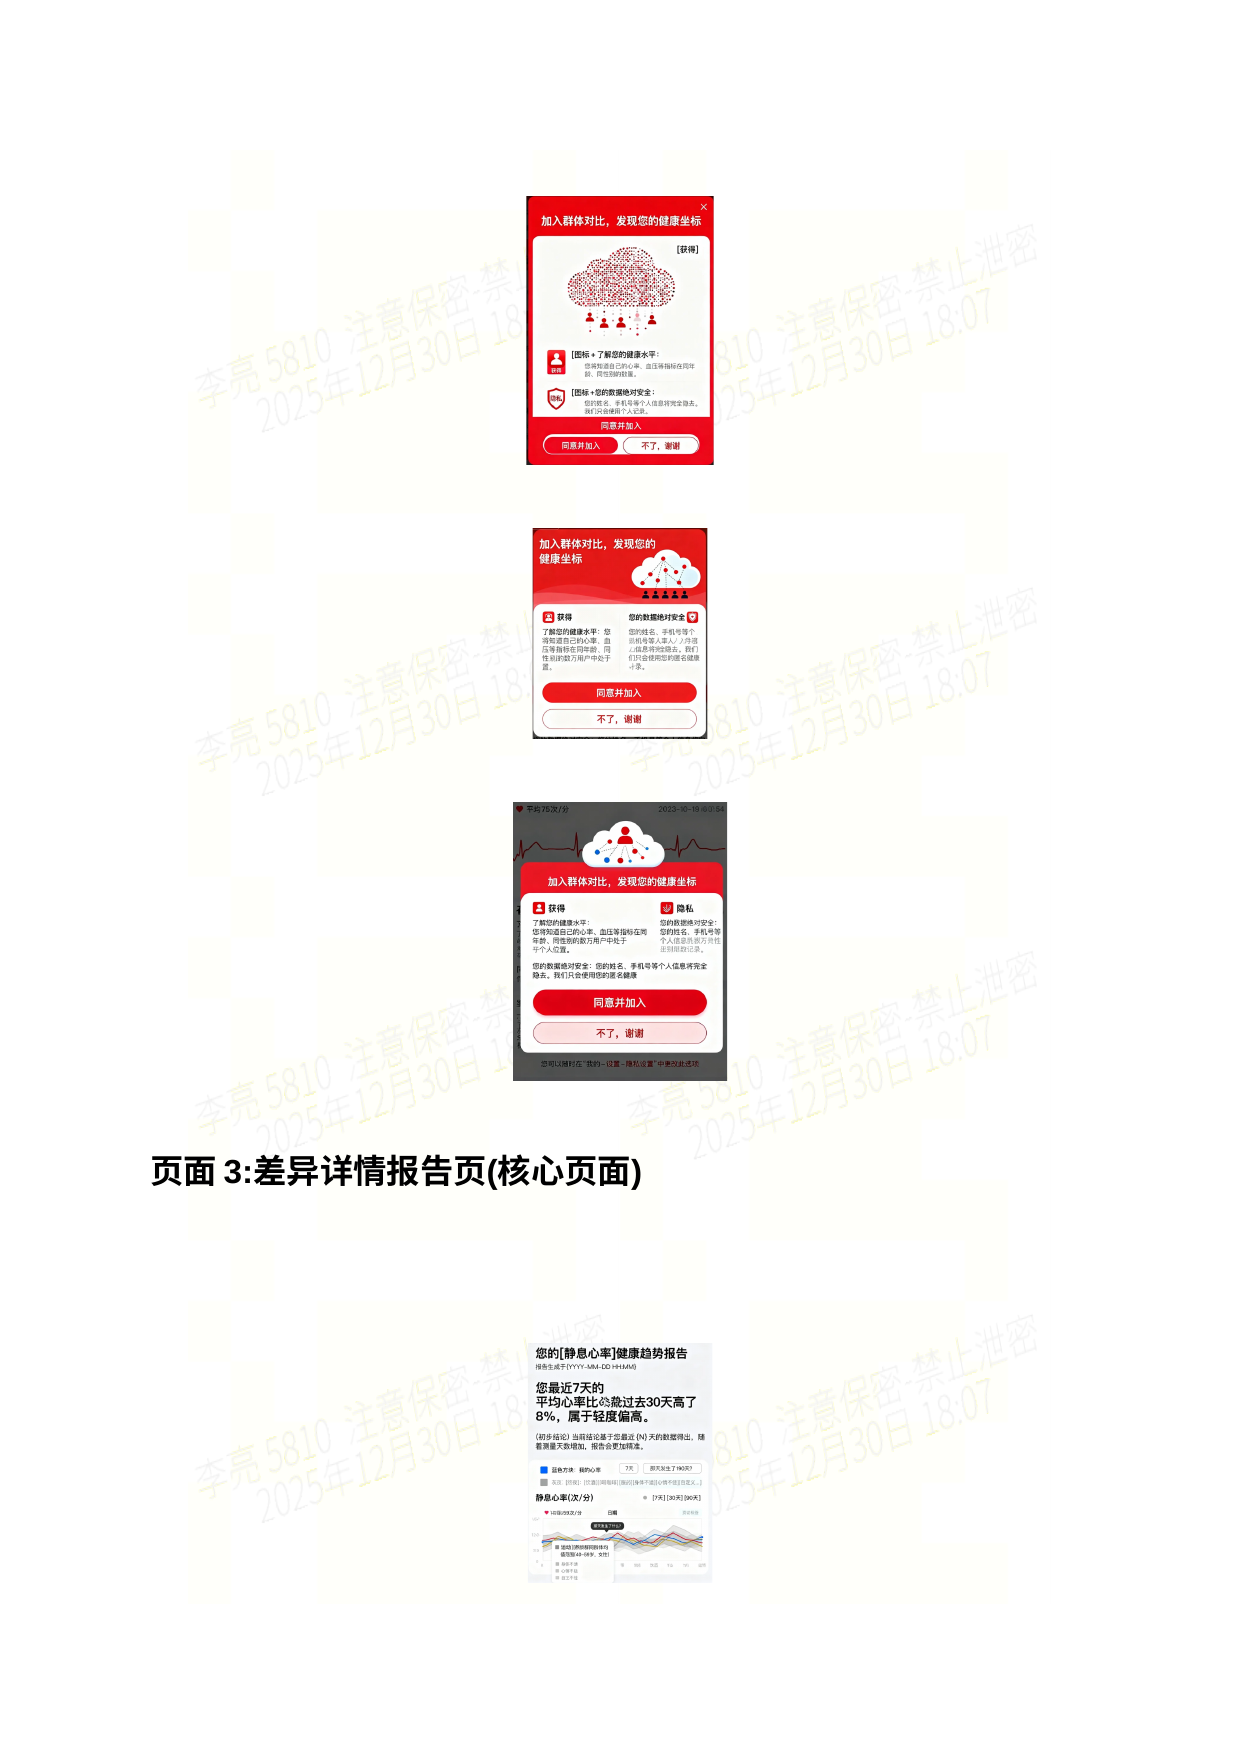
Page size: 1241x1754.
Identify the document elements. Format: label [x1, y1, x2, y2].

picture [188, 150, 1052, 1604]
